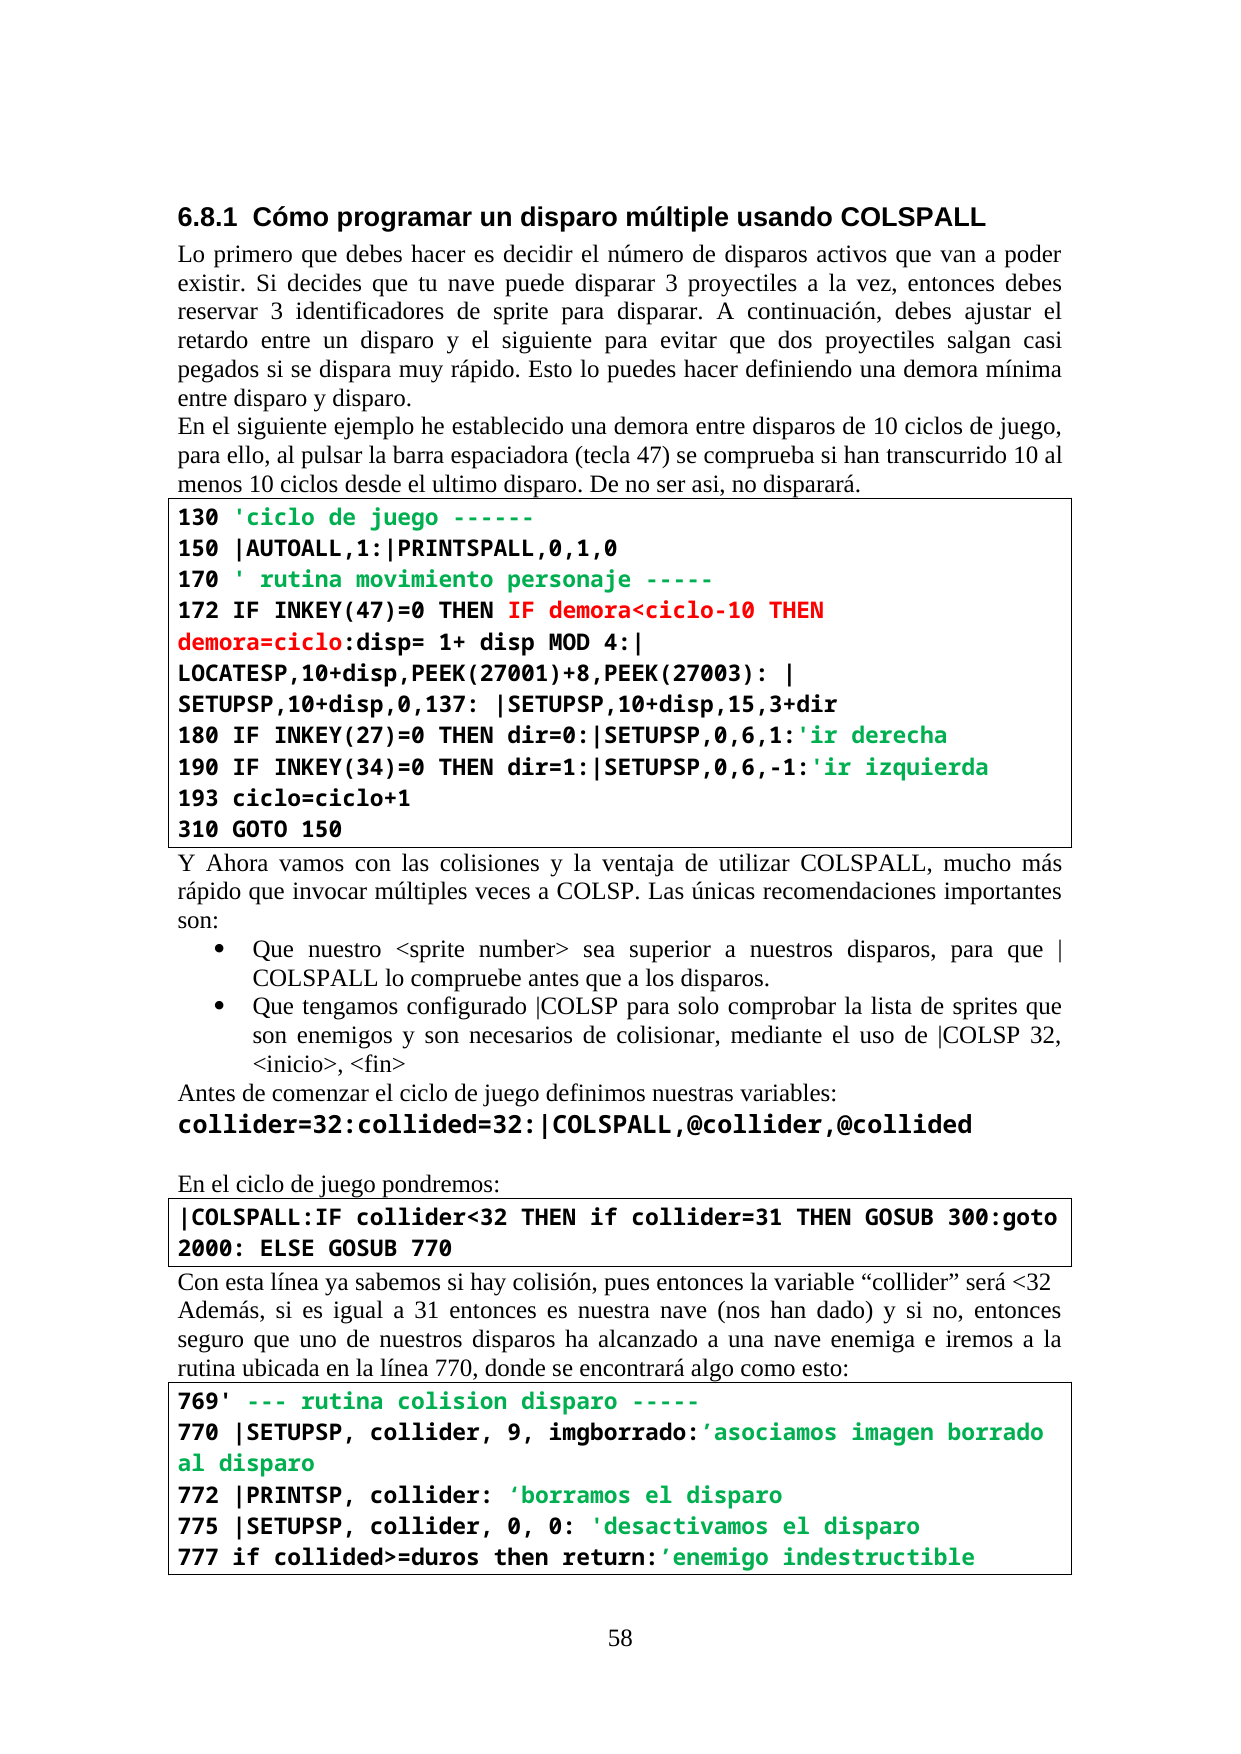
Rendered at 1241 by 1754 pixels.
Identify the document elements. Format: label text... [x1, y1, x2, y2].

text 150 |AUTOALL,1:|PRINTSPALL,0,1,0 [177, 532, 1063, 563]
text Y Ahora vamos con las colisiones y la ventaja de utilizar COLSPALL, mucho más rápido que invocar múltiples veces a COLSP. Las únicas recomendaciones importantes son: [177, 848, 1063, 934]
text 775 |SETUPSP, collider, 0, 0: 'desactivamos el disparo [177, 1510, 1063, 1538]
text 130 'ciclo de juego ------ [169, 499, 1071, 532]
text En el siguiente ejemplo he establecido una demora entre disparos de 10 ciclos de juego, para ello, al pulsar la barra espaciadora (tecla 47) se comprueba si han transcurrido 10 al menos 10 ciclos desde el ultimo disparo. De no ser asi, no disparará. [177, 411, 1063, 498]
subtitle Cómo programar un disparo múltiple usando COLSPALL [177, 201, 1063, 233]
list Que tengamos configurado |COLSP para solo comprobar la lista de sprites que son enemigos y son necesarios de colisionar, mediante el uso de |COLSP 32, <inicio>, <fin> [215, 991, 1063, 1078]
text 772 |PRINTSP, collider: ‘borramos el disparo [177, 1478, 1063, 1510]
text 769' --- rutina colision disparo ----- [169, 1383, 1071, 1416]
text Además, si es igual a 31 entonces es nuestra nave (nos han dado) y si no, entonces seguro que uno de nuestros disparos ha alcanzado a una nave enemiga e iremos a la rutina ubicada en la línea 770, donde se encontrará algo como esto: [177, 1295, 1063, 1382]
text 180 IF INKEY(27)=0 THEN dir=0:|SETUPSP,0,6,1:'ir derecha [177, 719, 1063, 751]
text En el ciclo de juego pondremos: [177, 1169, 1063, 1198]
text 170 ' rutina movimiento personaje ----- [177, 563, 1063, 594]
text 770 |SETUPSP, collider, 9, imgborrado:’asociamos imagen borrado al disparo [177, 1416, 1063, 1478]
text 777 if collided>=duros then return:’enemigo indestructible [169, 1538, 1071, 1574]
list Que nuestro <sprite number> sea superior a nuestros disparos, para que |COLSPALL lo compruebe antes que a los disparos. [215, 934, 1063, 991]
text 193 ciclo=ciclo+1 [177, 782, 1063, 810]
text 310 GOTO 150 [169, 810, 1071, 847]
text collider=32:collided=32:|COLSPALL,@collider,@collided [177, 1106, 1063, 1140]
text Lo primero que debes hacer es decidir el número de disparos activos que van a poder existir. Si decides que tu nave puede disparar 3 proyectiles a la vez, entonces debes reservar 3 identificadores de sprite para disparar. A continuación, debes ajustar el retardo entre un disparo y el siguiente para evitar que dos proyectiles salgan casi pegados si se dispara muy rápido. Esto lo puedes hacer definiendo una demora mínima entre disparo y disparo. [177, 239, 1063, 411]
text Con esta línea ya sabemos si hay colisión, pues entonces la variable “collider” será <32 [177, 1267, 1063, 1295]
text 190 IF INKEY(34)=0 THEN dir=1:|SETUPSP,0,6,-1:'ir izquierda [177, 751, 1063, 782]
text |COLSPALL:IF collider<32 THEN if collider=31 THEN GOSUB 300:goto 2000: ELSE GOSUB 770 [169, 1199, 1071, 1266]
text 172 IF INKEY(47)=0 THEN IF demora<ciclo-10 THEN demora=ciclo:disp= 1+ disp MOD 4:|LOCATESP,10+disp,PEEK(27001)+8,PEEK(27003): |SETUPSP,10+disp,0,137: |SETUPSP,10+disp,15,3+dir [177, 594, 1063, 719]
text Antes de comenzar el ciclo de juego definimos nuestras variables: [177, 1078, 1063, 1106]
